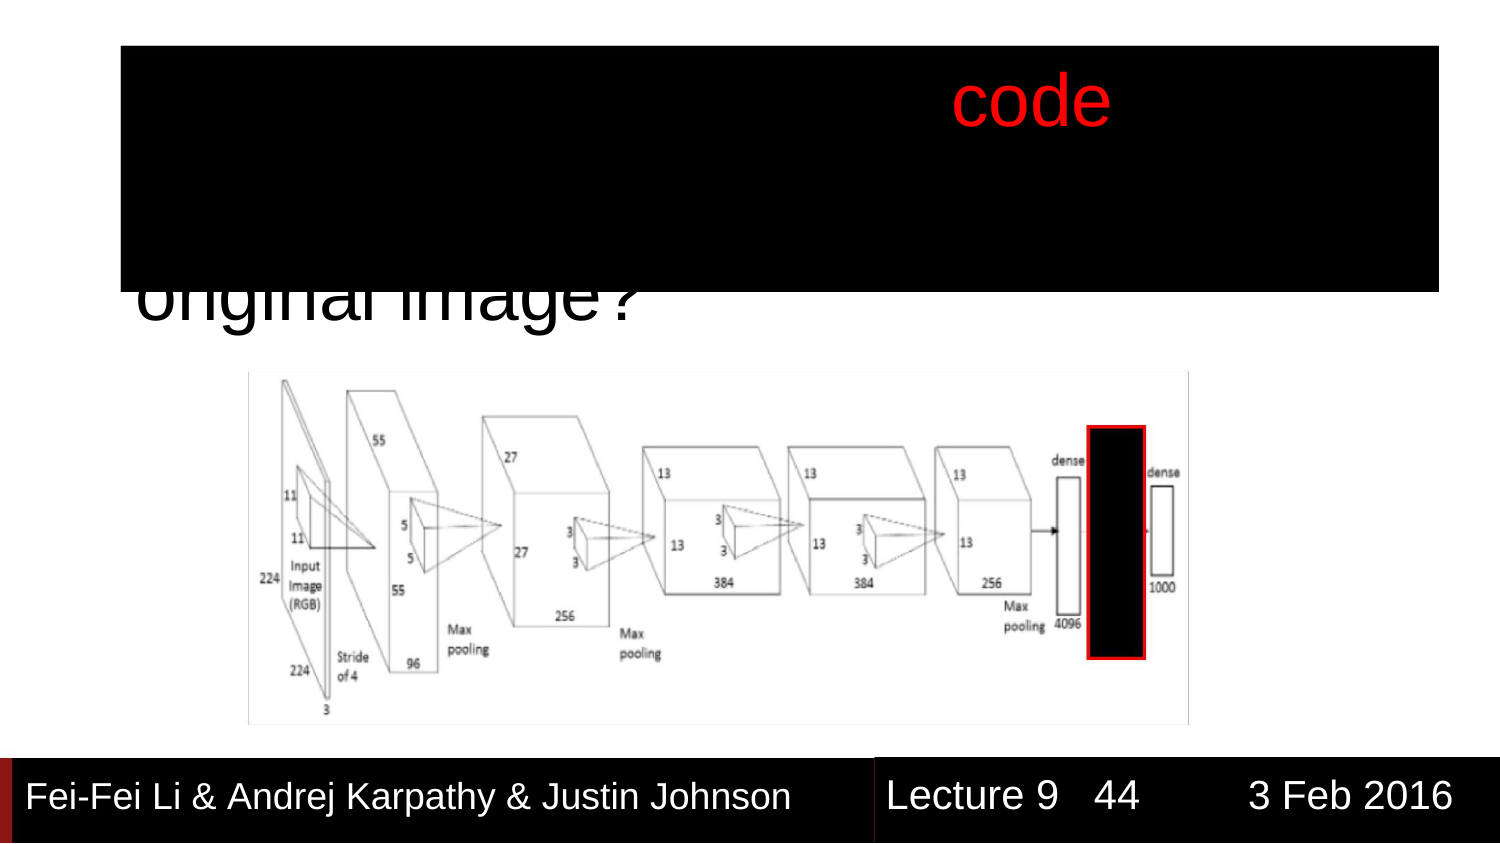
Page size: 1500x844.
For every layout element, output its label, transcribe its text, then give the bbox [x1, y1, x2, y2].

picture [118, 43, 1441, 294]
text Fei-Fei Li & Andrej Karpathy & Justin Johnson Lecture 9 44 3 Feb 2016 [25, 770, 1460, 818]
picture [0, 369, 1500, 843]
